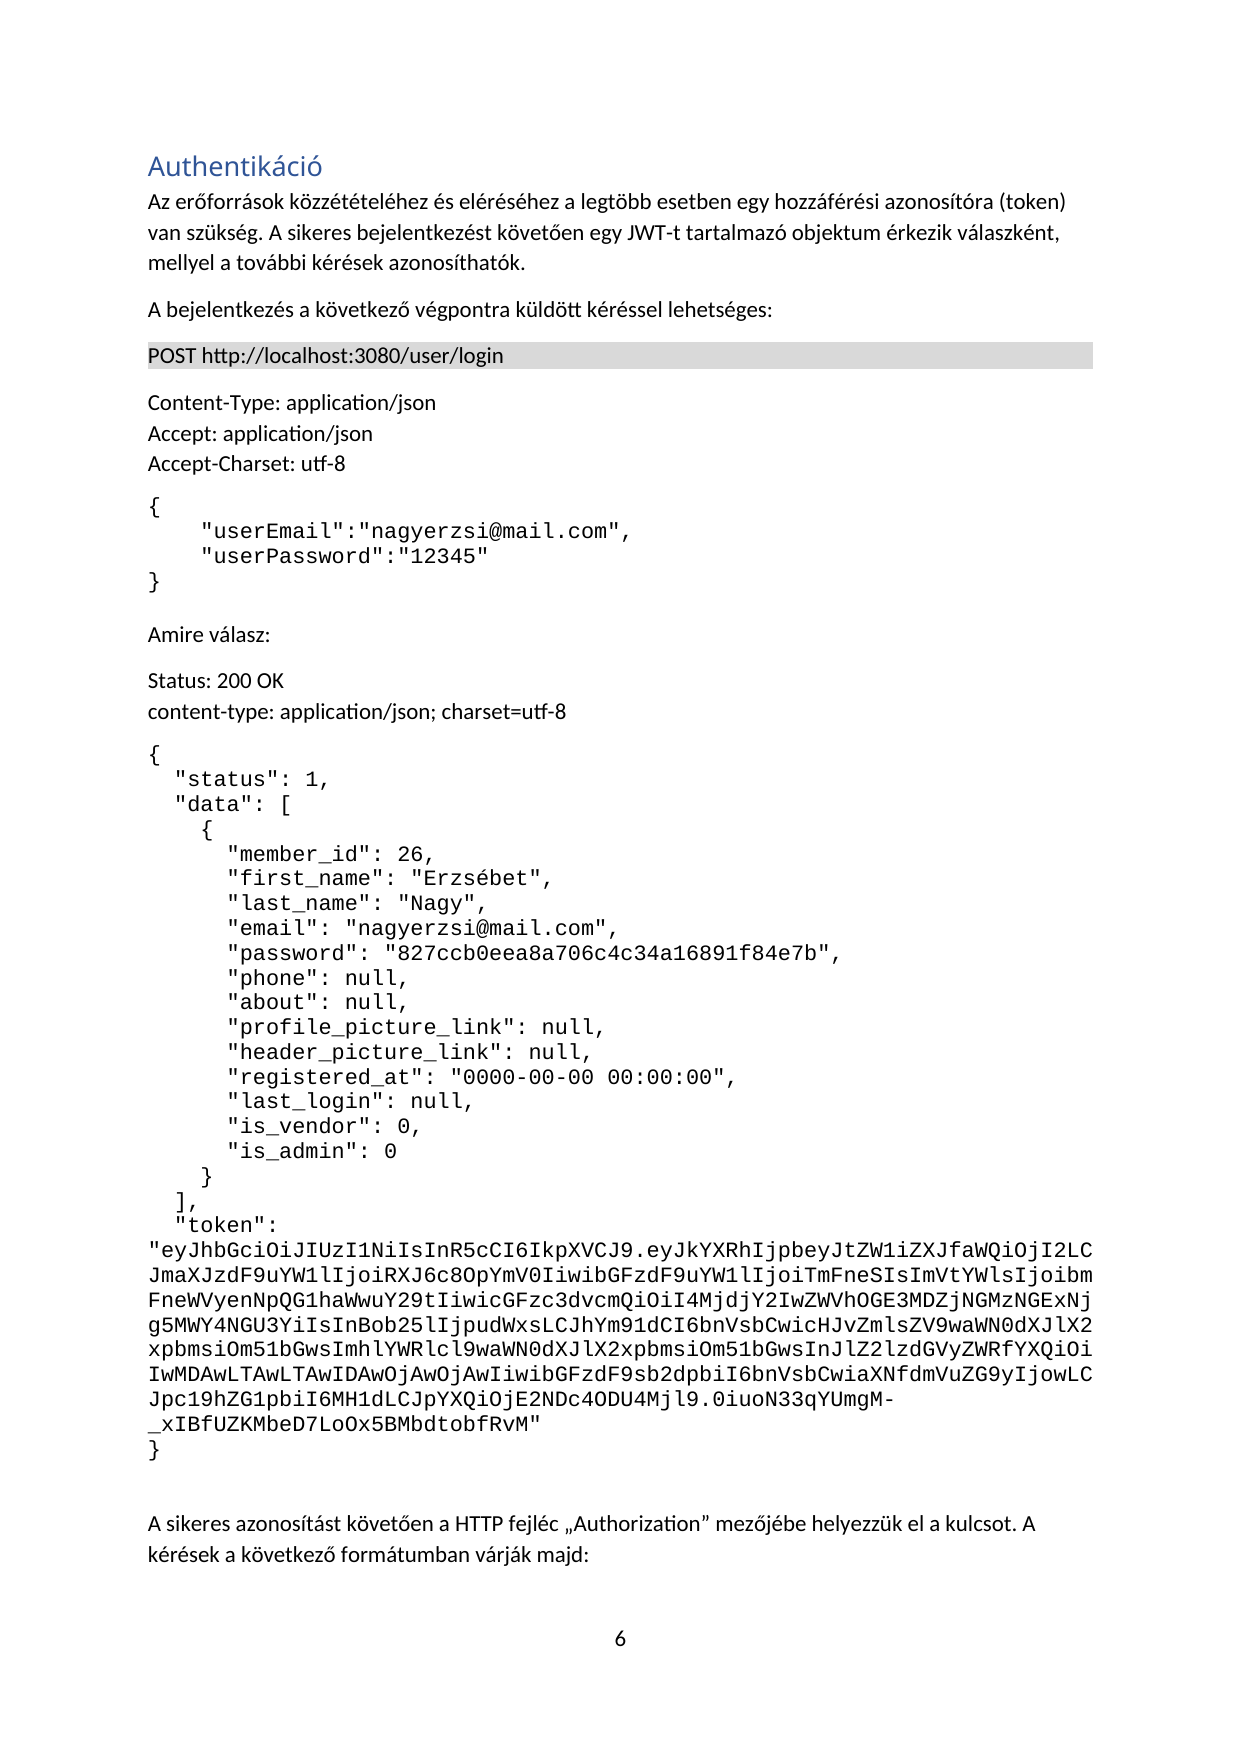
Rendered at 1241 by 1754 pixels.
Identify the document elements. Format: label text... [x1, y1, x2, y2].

text "registered_at": "0000-00-00 00:00:00", [148, 1066, 1093, 1091]
text "about": null, [148, 992, 1093, 1016]
text { [148, 744, 1093, 768]
text Content-Type: application/json Accept: application/json Accept-Charset: utf-8 [148, 388, 1093, 477]
text "password": "827ccb0eea8a706c4c34a16891f84e7b", [148, 942, 1093, 967]
text A sikeres azonosítást követően a HTTP fejléc „Authorization” mezőjébe helyezzük el a kulcsot. A kérések a következő formátumban várják majd: [148, 1509, 1093, 1568]
text A bejelentkezés a következő végpontra küldött kéréssel lehetséges: [148, 295, 1093, 323]
text { [148, 496, 1093, 521]
text } [148, 1165, 1093, 1190]
text "is_admin": 0 [148, 1140, 1093, 1165]
text "userEmail":"nagyerzsi@mail.com", [148, 521, 1093, 545]
text "status": 1, [148, 768, 1093, 793]
text "last_login": null, [148, 1091, 1093, 1116]
text "phone": null, [148, 967, 1093, 992]
text } [148, 1438, 1093, 1463]
text "profile_picture_link": null, [148, 1016, 1093, 1041]
text "email": "nagyerzsi@mail.com", [148, 917, 1093, 942]
subtitle Authentikáció [148, 148, 1093, 184]
text "is_vendor": 0, [148, 1116, 1093, 1140]
text "data": [ [148, 793, 1093, 818]
text Amire válasz: [148, 620, 1093, 648]
text ], [148, 1190, 1093, 1215]
text "userPassword":"12345" [148, 545, 1093, 570]
text Az erőforrások közzétételéhez és eléréséhez a legtöbb esetben egy hozzáférési azonosítóra (token) van szükség. A sikeres bejelentkezést követően egy JWT-t tartalmazó objektum érkezik válaszként, mellyel a további kérések azonosíthatók. [148, 187, 1093, 276]
text "header_picture_link": null, [148, 1041, 1093, 1066]
text "token": "eyJhbGciOiJIUzI1NiIsInR5cCI6IkpXVCJ9.eyJkYXRhIjpbeyJtZW1iZXJfaWQiOjI2LCJmaXJzdF9uYW1lIjoiRXJ6c8OpYmV0IiwibGFzdF9uYW1lIjoiTmFneSIsImVtYWlsIjoibmFneWVyenNpQG1haWwuY29tIiwicGFzc3dvcmQiOiI4MjdjY2IwZWVhOGE3MDZjNGMzNGExNjg5MWY4NGU3YiIsInBob25lIjpudWxsLCJhYm91dCI6bnVsbCwicHJvZmlsZV9waWN0dXJlX2xpbmsiOm51bGwsImhlYWRlcl9waWN0dXJlX2xpbmsiOm51bGwsInJlZ2lzdGVyZWRfYXQiOiIwMDAwLTAwLTAwIDAwOjAwOjAwIiwibGFzdF9sb2dpbiI6bnVsbCwiaXNfdmVuZG9yIjowLCJpc19hZG1pbiI6MH1dLCJpYXQiOjE2NDc4ODU4Mjl9.0iuoN33qYUmgM-_xIBfUZKMbeD7LoOx5BMbdtobfRvM" [148, 1215, 1093, 1438]
text } [148, 570, 1093, 595]
text "first_name": "Erzsébet", [148, 868, 1093, 892]
text { [148, 818, 1093, 843]
text POST http://localhost:3080/user/login [148, 342, 1093, 369]
text "last_name": "Nagy", [148, 892, 1093, 917]
text "member_id": 26, [148, 843, 1093, 868]
text Status: 200 OK content-type: application/json; charset=utf-8 [148, 667, 1093, 725]
